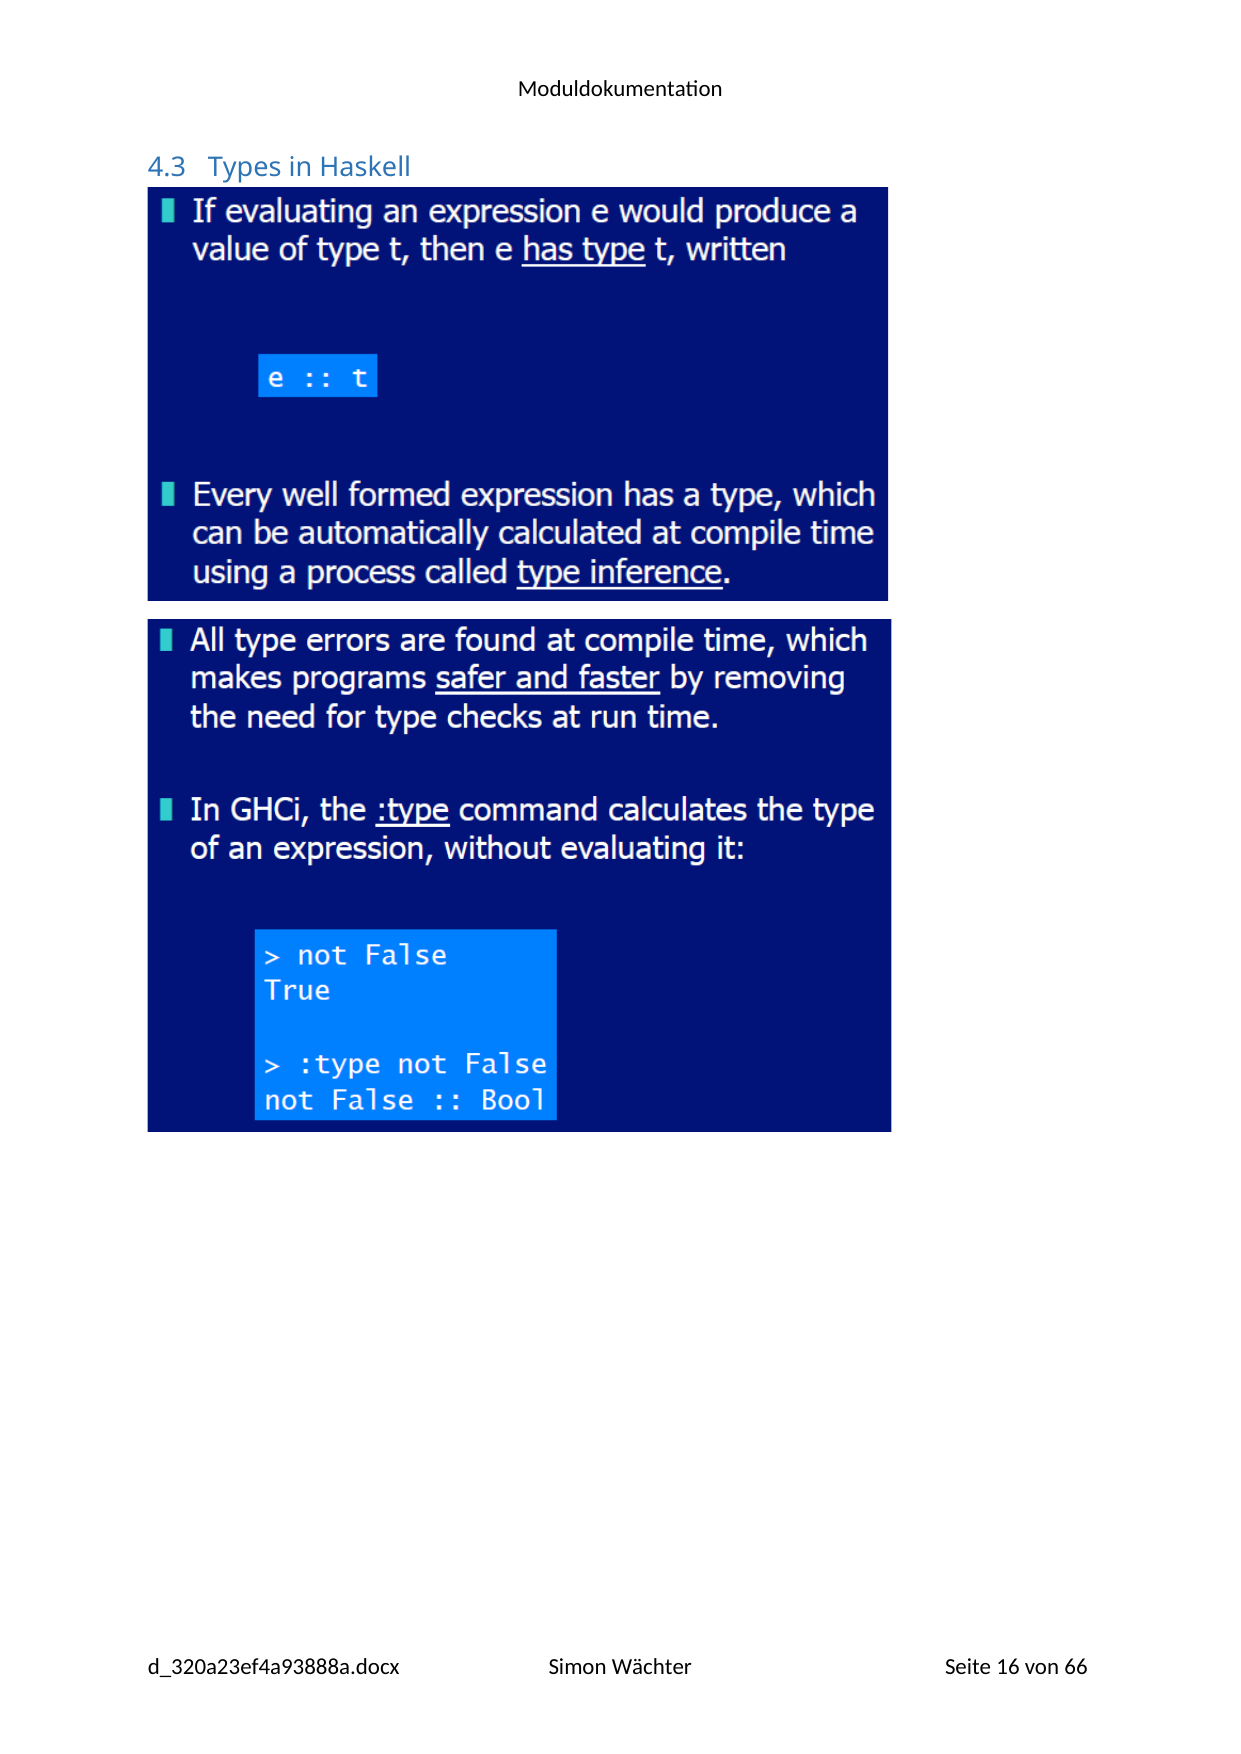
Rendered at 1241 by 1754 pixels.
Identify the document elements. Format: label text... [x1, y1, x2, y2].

subtitle Types in Haskell [148, 148, 1093, 184]
picture [147, 187, 889, 601]
picture [147, 619, 892, 1132]
